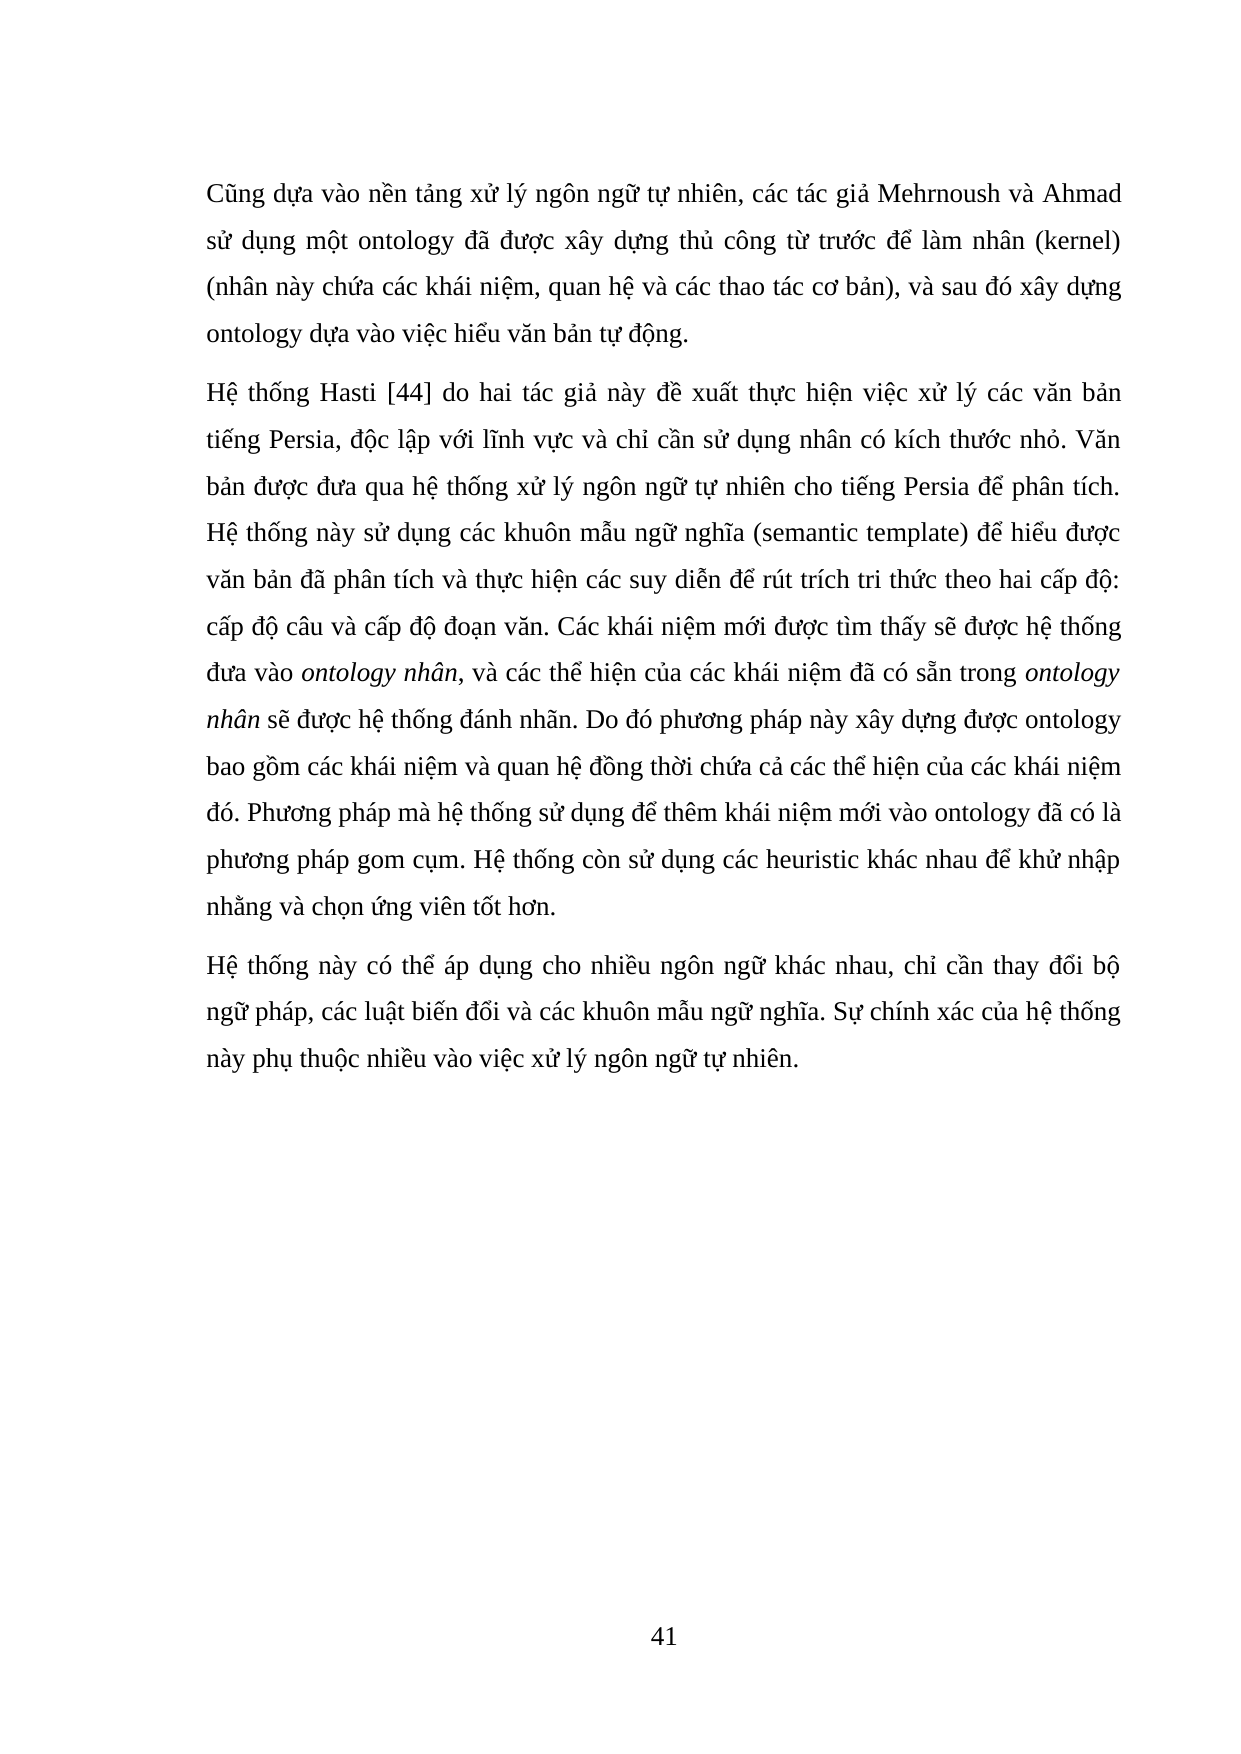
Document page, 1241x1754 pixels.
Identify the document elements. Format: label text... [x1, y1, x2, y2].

text Hệ thống Hasti do hai tác giả này đề xuất thực hiện việc xử lý các văn bản tiếng Persia, độc lập với lĩnh vực và chỉ cần sử dụng nhân có kích thước nhỏ. Văn bản được đưa qua hệ thống xử lý ngôn ngữ tự nhiên cho tiếng Persia để phân tích. Hệ thống này sử dụng các khuôn mẫu ngữ nghĩa (semantic template) để hiểu được văn bản đã phân tích và thực hiện các suy diễn để rút trích tri thức theo hai cấp độ: cấp độ câu và cấp độ đoạn văn. Các khái niệm mới được tìm thấy sẽ được hệ thống đưa vào ontology nhân, và các thể hiện của các khái niệm đã có sẵn trong ontology nhân sẽ được hệ thống đánh nhãn. Do đó phương pháp này xây dựng được ontology bao gồm các khái niệm và quan hệ đồng thời chứa cả các thể hiện của các khái niệm đó. Phương pháp mà hệ thống sử dụng để thêm khái niệm mới vào ontology đã có là phương pháp gom cụm. Hệ thống còn sử dụng các heuristic khác nhau để khử nhập nhằng và chọn ứng viên tốt hơn. [206, 376, 1122, 921]
text Hệ thống này có thể áp dụng cho nhiều ngôn ngữ khác nhau, chỉ cần thay đổi bộ ngữ pháp, các luật biến đổi và các khuôn mẫu ngữ nghĩa. Sự chính xác của hệ thống này phụ thuộc nhiều vào việc xử lý ngôn ngữ tự nhiên. [206, 949, 1122, 1073]
text Cũng dựa vào nền tảng xử lý ngôn ngữ tự nhiên, các tác giả Mehrnoush và Ahmad sử dụng một ontology đã được xây dựng thủ công từ trước để làm nhân (kernel) (nhân này chứa các khái niệm, quan hệ và các thao tác cơ bản), và sau đó xây dựng ontology dựa vào việc hiểu văn bản tự động. [206, 177, 1122, 348]
